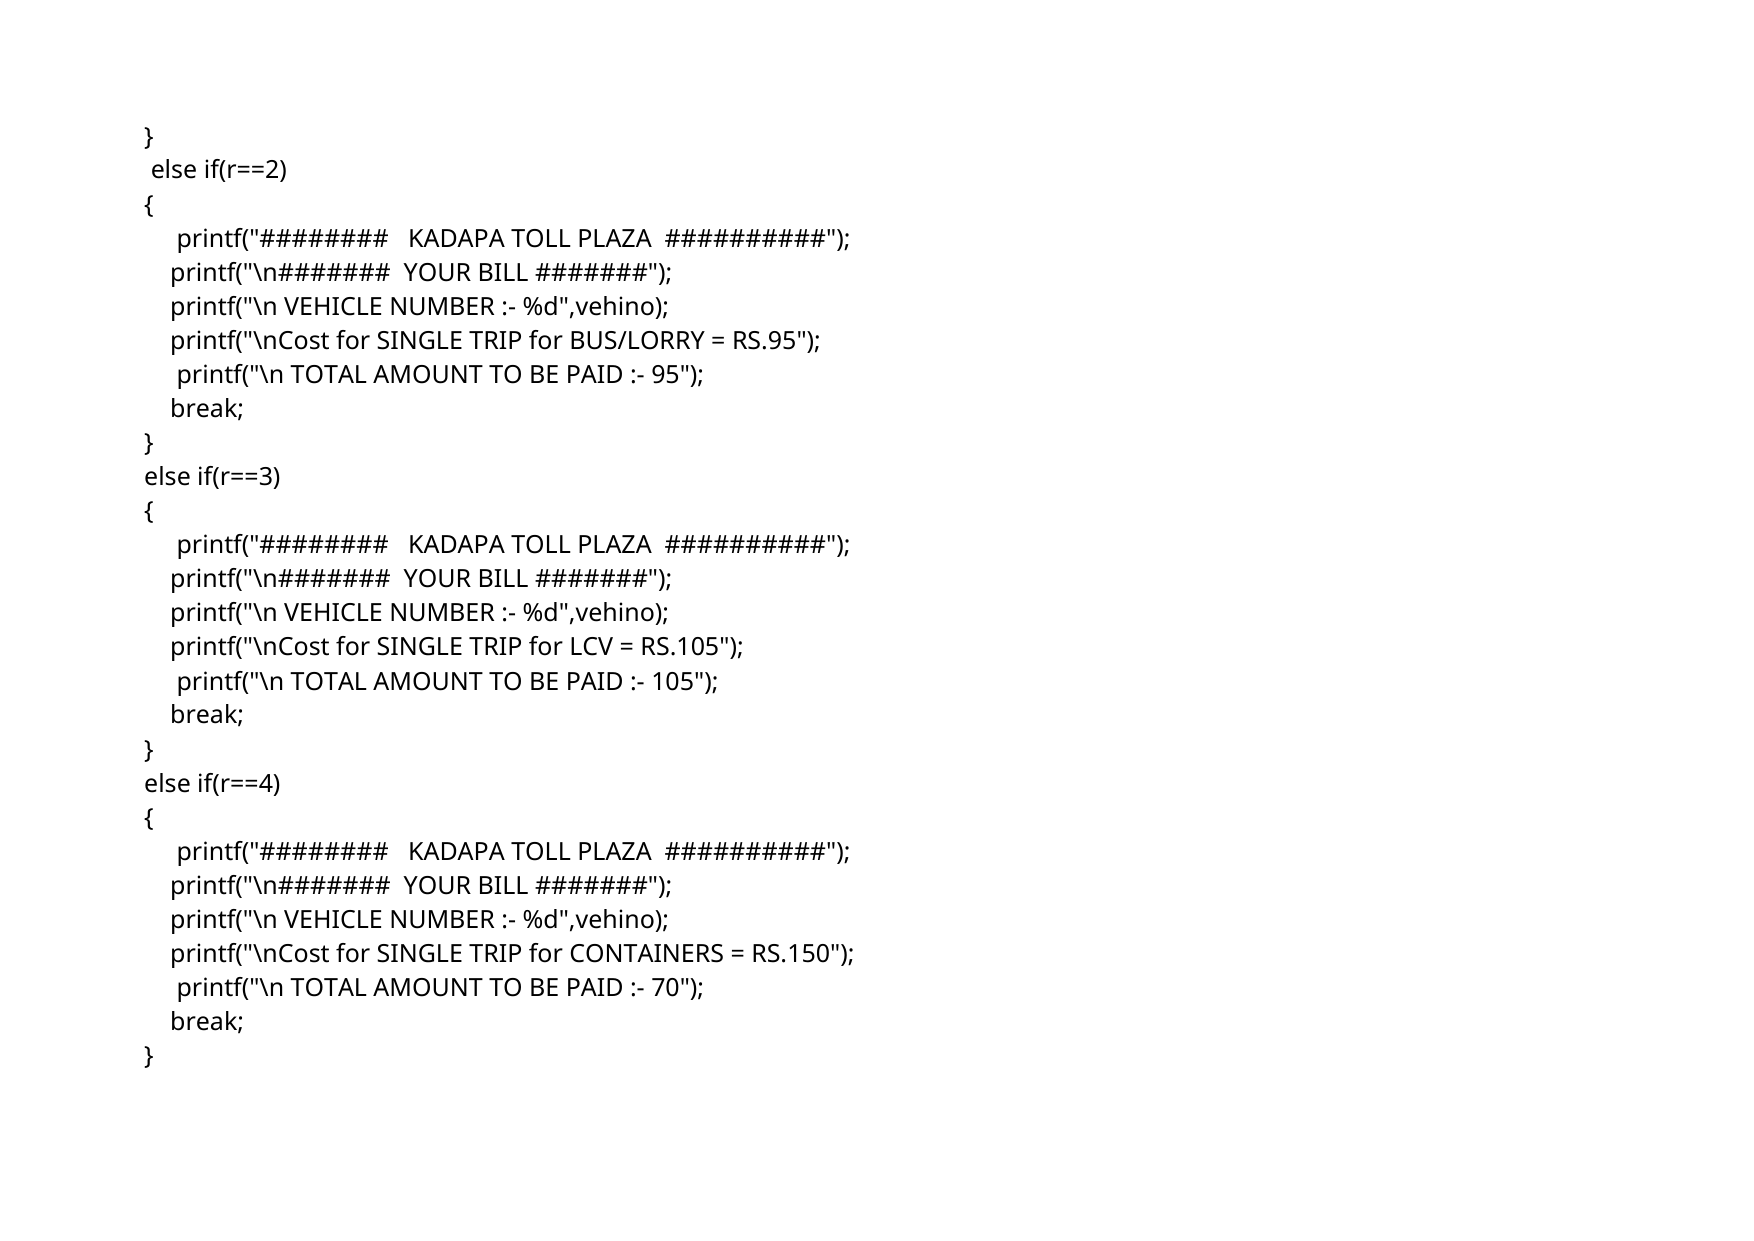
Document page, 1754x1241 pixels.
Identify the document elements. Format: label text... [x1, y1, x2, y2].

text printf("\nCost for SINGLE TRIP for LCV = RS.105"); [118, 629, 1636, 663]
text } [118, 1038, 1636, 1072]
text } [118, 118, 1636, 152]
text printf("######## KADAPA TOLL PLAZA ##########"); [118, 220, 1636, 254]
text else if(r==2) [118, 152, 1636, 186]
text else if(r==4) [118, 765, 1636, 799]
text { [118, 186, 1636, 220]
text { [118, 799, 1636, 833]
text printf("\nCost for SINGLE TRIP for CONTAINERS = RS.150"); [118, 936, 1636, 970]
text printf("\n VEHICLE NUMBER :- %d",vehino); [118, 595, 1636, 629]
text printf("######## KADAPA TOLL PLAZA ##########"); [118, 527, 1636, 561]
text { [118, 493, 1636, 527]
text break; [118, 1004, 1636, 1038]
text printf("\nCost for SINGLE TRIP for BUS/LORRY = RS.95"); [118, 322, 1636, 357]
text printf("\n TOTAL AMOUNT TO BE PAID :- 95"); [118, 357, 1636, 391]
text break; [118, 697, 1636, 731]
text } [118, 425, 1636, 459]
text else if(r==3) [118, 459, 1636, 493]
text printf("\n TOTAL AMOUNT TO BE PAID :- 105"); [118, 663, 1636, 697]
text break; [118, 391, 1636, 425]
text printf("\n####### YOUR BILL #######"); [118, 254, 1636, 288]
text printf("\n TOTAL AMOUNT TO BE PAID :- 70"); [118, 970, 1636, 1004]
text printf("\n VEHICLE NUMBER :- %d",vehino); [118, 902, 1636, 936]
text printf("\n####### YOUR BILL #######"); [118, 561, 1636, 595]
text printf("\n####### YOUR BILL #######"); [118, 867, 1636, 902]
text } [118, 731, 1636, 765]
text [118, 288, 1636, 322]
text printf("######## KADAPA TOLL PLAZA ##########"); [118, 833, 1636, 867]
